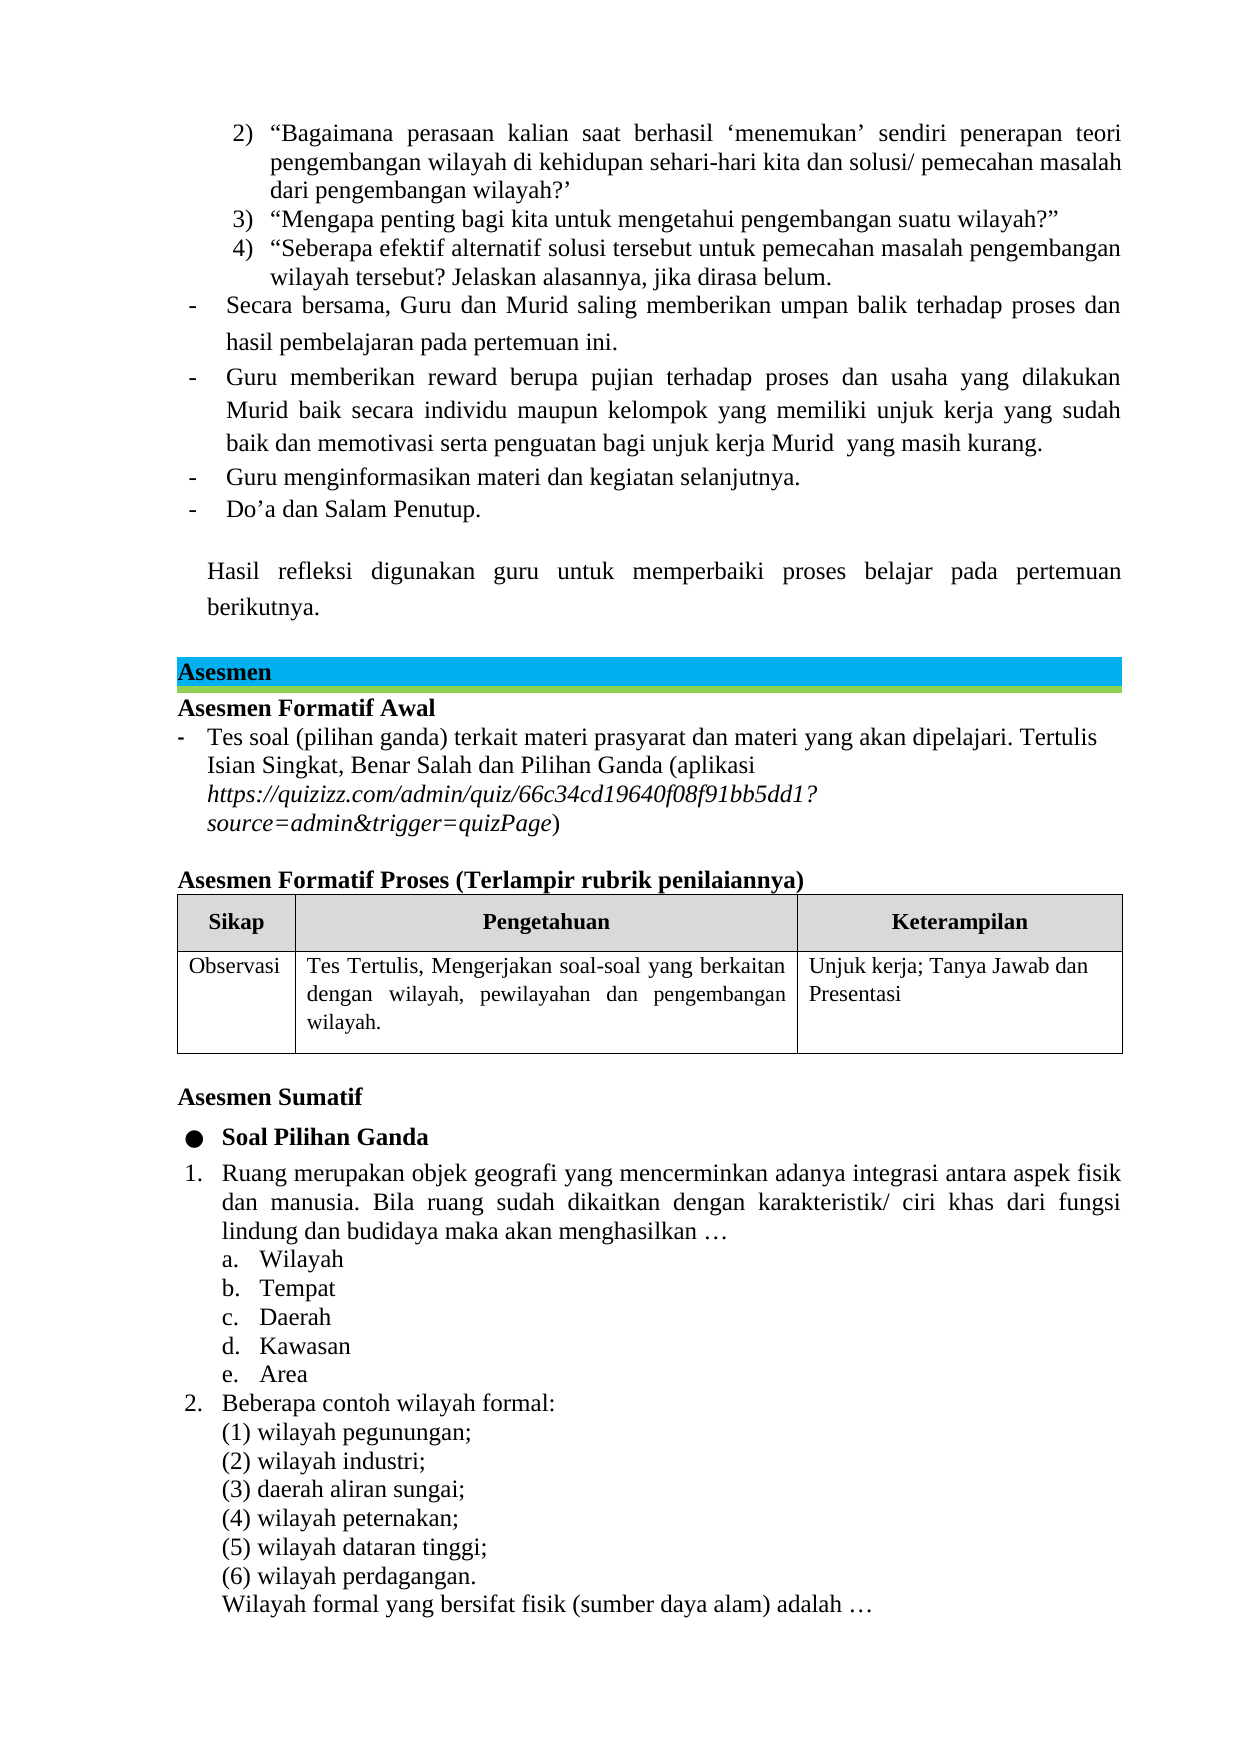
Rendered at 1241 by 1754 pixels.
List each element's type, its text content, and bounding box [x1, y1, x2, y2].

text (6) wilayah perdagangan. [222, 1561, 1122, 1589]
list Secara bersama, Guru dan Murid saling memberikan umpan balik terhadap proses dan hasil pembelajaran pada pertemuan ini. [188, 291, 1122, 355]
text Asesmen Sumatif [177, 1082, 1122, 1111]
list “Seberapa efektif alternatif solusi tersebut untuk pemecahan masalah pengembangan wilayah tersebut? Jelaskan alasannya, jika dirasa belum. [232, 233, 1122, 291]
text Asesmen Formatif Proses (Terlampir rubrik penilaiannya) [177, 866, 1122, 894]
table_cell Observasi [178, 952, 295, 1053]
table_header Sikap [178, 895, 295, 951]
text Asesmen Formatif Awal [177, 693, 1122, 722]
text (4) wilayah peternakan; [222, 1503, 1122, 1532]
list Daerah [222, 1302, 1122, 1331]
table_header Pengetahuan [296, 895, 797, 951]
text Asesmen [177, 657, 1122, 686]
list Beberapa contoh wilayah formal: [184, 1388, 1122, 1417]
text (2) wilayah industri; [222, 1446, 1122, 1474]
list Guru menginformasikan materi dan kegiatan selanjutnya. [188, 462, 1122, 490]
text (3) daerah aliran sungai; [222, 1474, 1122, 1503]
list Soal Pilihan Ganda [184, 1111, 1122, 1158]
list Tes soal (pilihan ganda) terkait materi prasyarat dan materi yang akan dipelajari. Tertulis Isian Singkat, Benar Salah dan Pilihan Ganda (aplikasi https://quizizz.com/admin/quiz/66c34cd19640f08f91bb5dd1?source=admin&trigger=quizPage) [177, 722, 1122, 837]
list Do’a dan Salam Penutup. [188, 494, 1122, 523]
text Wilayah formal yang bersifat fisik (sumber daya alam) adalah … [222, 1589, 1122, 1618]
text (1) wilayah pegunungan; [222, 1417, 1122, 1446]
list “Bagaimana perasaan kalian saat berhasil ‘menemukan’ sendiri penerapan teori pengembangan wilayah di kehidupan sehari-hari kita dan solusi/ pemecahan masalah dari pengembangan wilayah?’ [232, 118, 1122, 204]
list Area [222, 1359, 1122, 1388]
text (5) wilayah dataran tinggi; [222, 1532, 1122, 1561]
list “Mengapa penting bagi kita untuk mengetahui pengembangan suatu wilayah?” [232, 204, 1122, 233]
table_cell Tes Tertulis, Mengerjakan soal-soal yang berkaitan dengan wilayah, pewilayahan dan pengembangan wilayah. [296, 952, 797, 1053]
text Hasil refleksi digunakan guru untuk memperbaiki proses belajar pada pertemuan berikutnya. [207, 556, 1122, 621]
table_header Keterampilan [798, 895, 1122, 951]
list Wilayah [222, 1244, 1122, 1273]
list Ruang merupakan objek geografi yang mencerminkan adanya integrasi antara aspek fisik dan manusia. Bila ruang sudah dikaitkan dengan karakteristik/ ciri khas dari fungsi lindung dan budidaya maka akan menghasilkan … [184, 1158, 1122, 1244]
list Tempat [222, 1273, 1122, 1302]
list Guru memberikan reward berupa pujian terhadap proses dan usaha yang dilakukan Murid baik secara individu maupun kelompok yang memiliki unjuk kerja yang sudah baik dan memotivasi serta penguatan bagi unjuk kerja Murid yang masih kurang. [188, 362, 1122, 457]
table_cell Unjuk kerja; Tanya Jawab dan Presentasi [798, 952, 1122, 1053]
list Kawasan [222, 1331, 1122, 1359]
